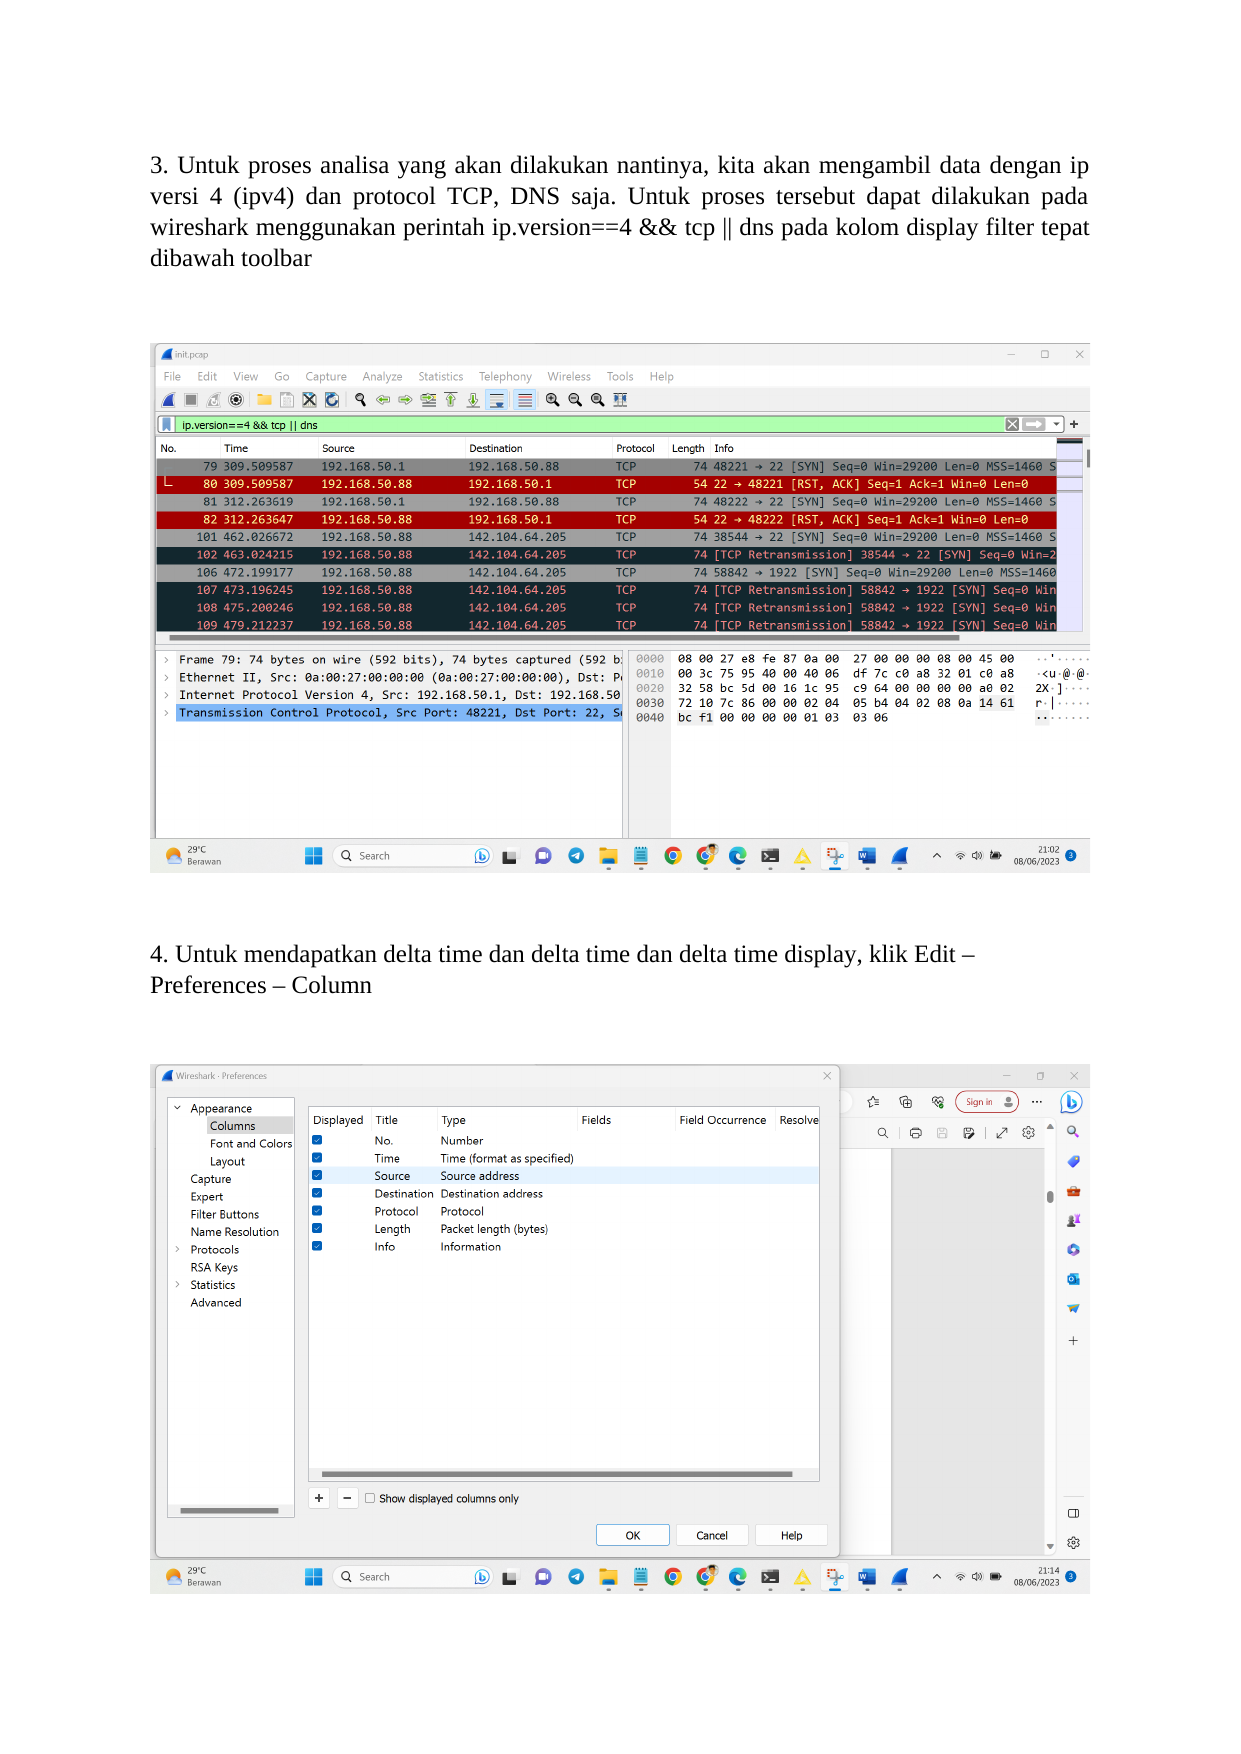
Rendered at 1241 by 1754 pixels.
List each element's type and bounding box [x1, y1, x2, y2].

picture [150, 1064, 1091, 1594]
picture [150, 343, 1091, 873]
